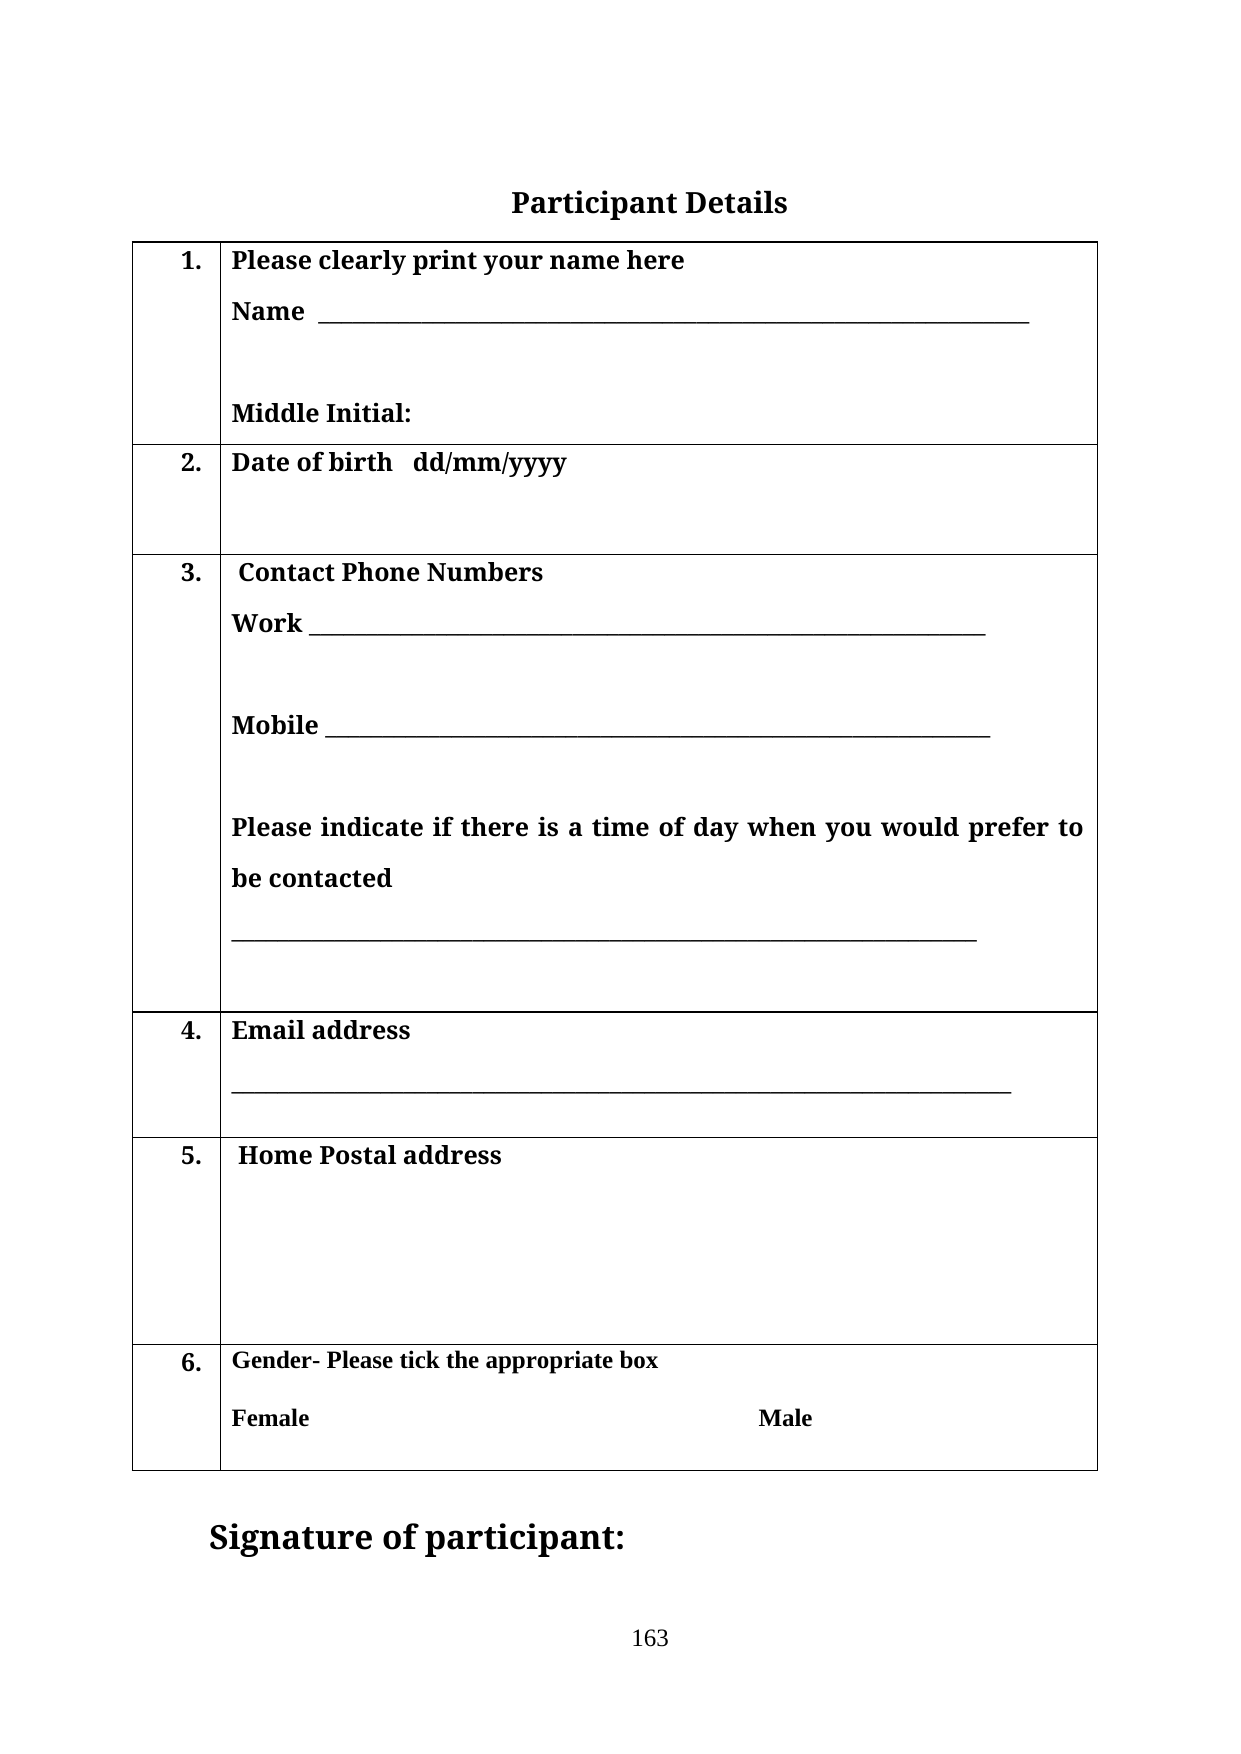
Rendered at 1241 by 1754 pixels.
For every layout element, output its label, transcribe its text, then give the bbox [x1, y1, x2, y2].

table_cell Home Postal address [221, 1138, 1097, 1344]
table_cell [133, 1013, 220, 1137]
table_cell Date of birth dd/mm/yyyy [221, 445, 1097, 554]
table_cell Gender- Please tick the appropriate box Female  Male  [221, 1345, 1097, 1469]
table_header [133, 243, 220, 444]
table_header Please clearly print your name here Name ______________________________________________________________ Middle Initial: [221, 243, 1097, 444]
table_cell Email address ____________________________________________________________________ [221, 1013, 1097, 1137]
table_cell [133, 445, 220, 554]
table_cell [133, 555, 220, 1011]
text Participant Details [209, 182, 1090, 222]
table_cell [133, 1138, 220, 1344]
text Signature of participant: [209, 1514, 1090, 1559]
table_cell [133, 1345, 220, 1469]
table_cell Contact Phone Numbers Work ___________________________________________________________ Mobile __________________________________________________________ Please indicate if there is a time of day when you would prefer to be contacted _________________________________________________________________ [221, 555, 1097, 1011]
